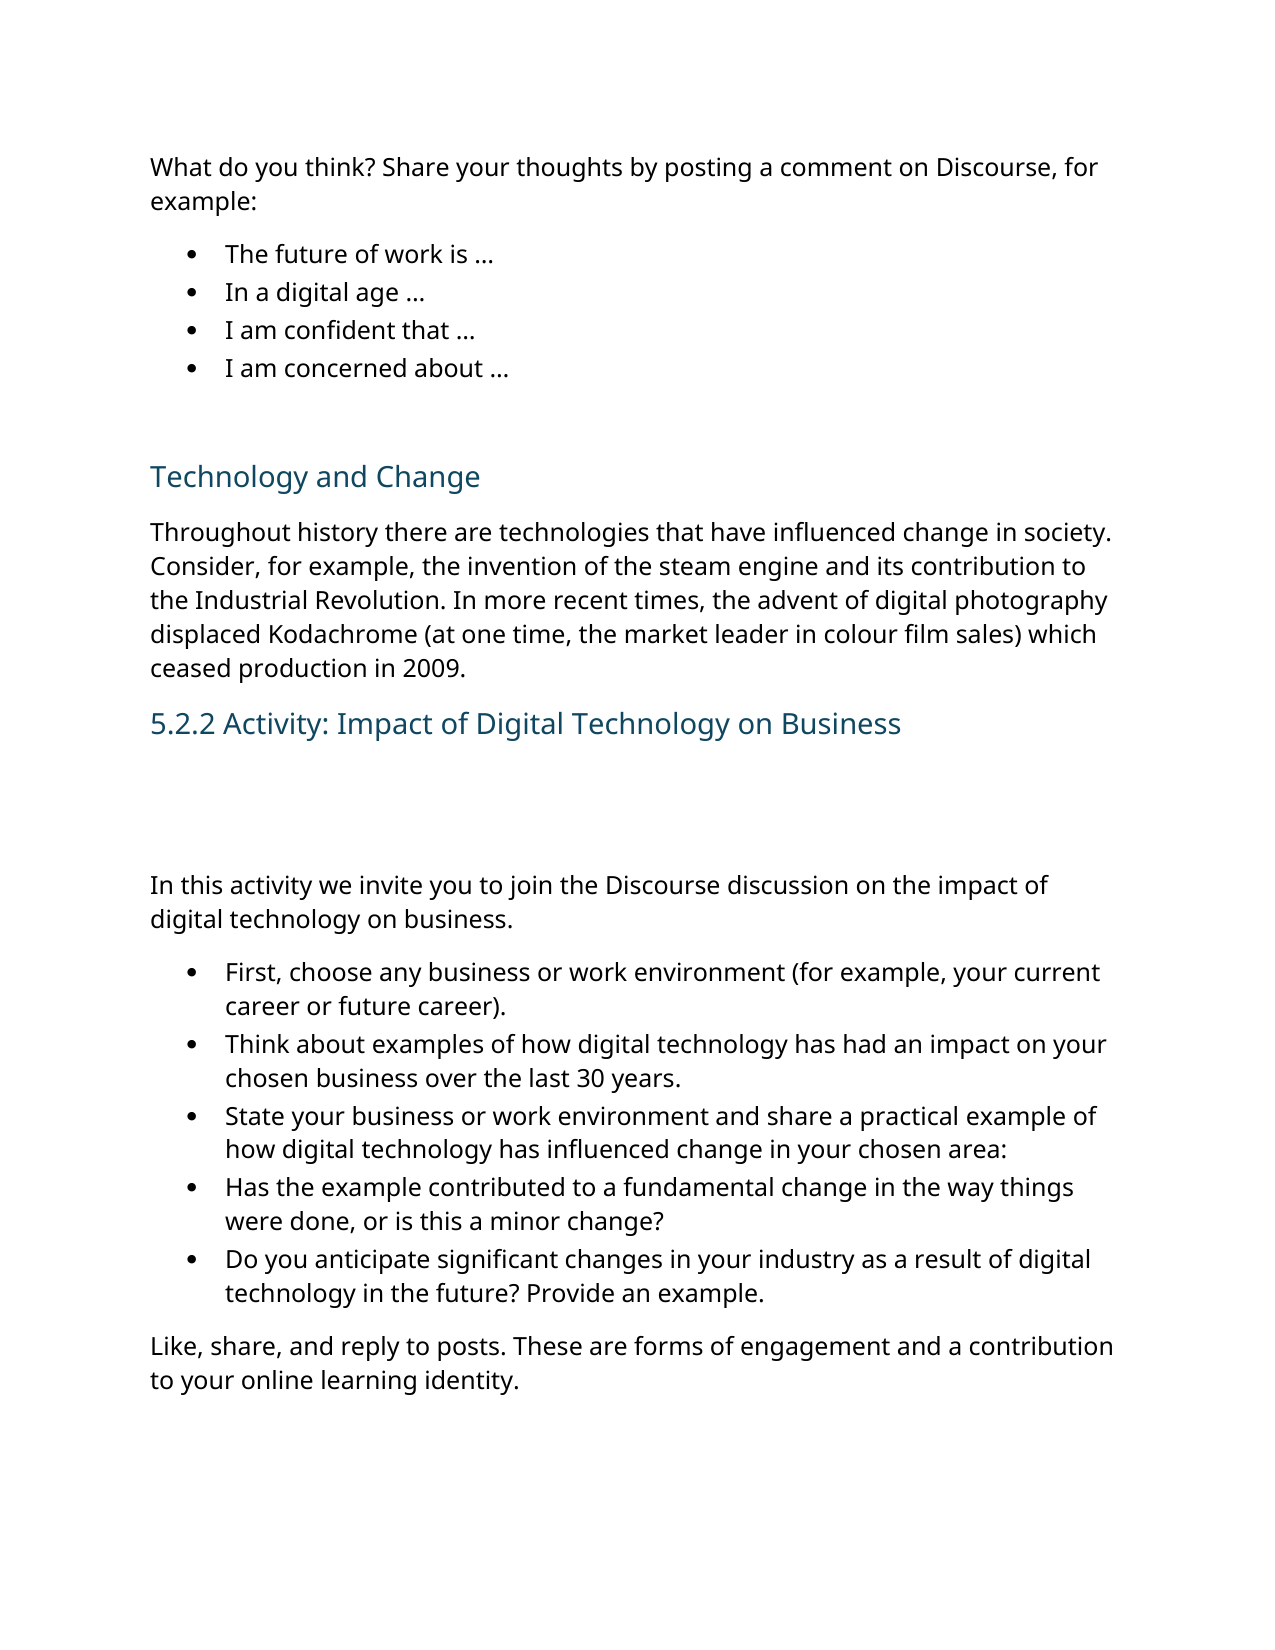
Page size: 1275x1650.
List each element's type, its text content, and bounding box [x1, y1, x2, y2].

list Has the example contributed to a fundamental change in the way things were done, or is this a minor change? [187, 1170, 1125, 1238]
list The future of work is … [187, 237, 1125, 271]
text Like, share, and reply to posts. These are forms of engagement and a contribution to your online learning identity. [150, 1329, 1125, 1397]
list I am confident that … [187, 312, 1125, 347]
list Think about examples of how digital technology has had an impact on your chosen business over the last 30 years. [187, 1026, 1125, 1094]
text What do you think? Share your thoughts by posting a comment on Discourse, for example: [150, 150, 1125, 218]
subtitle 5.2.2 Activity: Impact of Digital Technology on Business [150, 703, 1125, 743]
list In a digital age … [187, 275, 1125, 309]
text In this activity we invite you to join the Discourse discussion on the impact of digital technology on business. [150, 867, 1125, 936]
list State your business or work environment and share a practical example of how digital technology has influenced change in your chosen area: [187, 1098, 1125, 1166]
list Do you anticipate significant changes in your industry as a result of digital technology in the future? Provide an example. [187, 1242, 1125, 1310]
subtitle Technology and Change [150, 456, 1125, 496]
list I am concerned about … [187, 350, 1125, 384]
text Throughout history there are technologies that have influenced change in society. Consider, for example, the invention of the steam engine and its contribution to the Industrial Revolution. In more recent times, the advent of digital photography displaced Kodachrome (at one time, the market leader in colour film sales) which ceased production in 2009. [150, 514, 1125, 685]
list First, choose any business or work environment (for example, your current career or future career). [187, 954, 1125, 1022]
